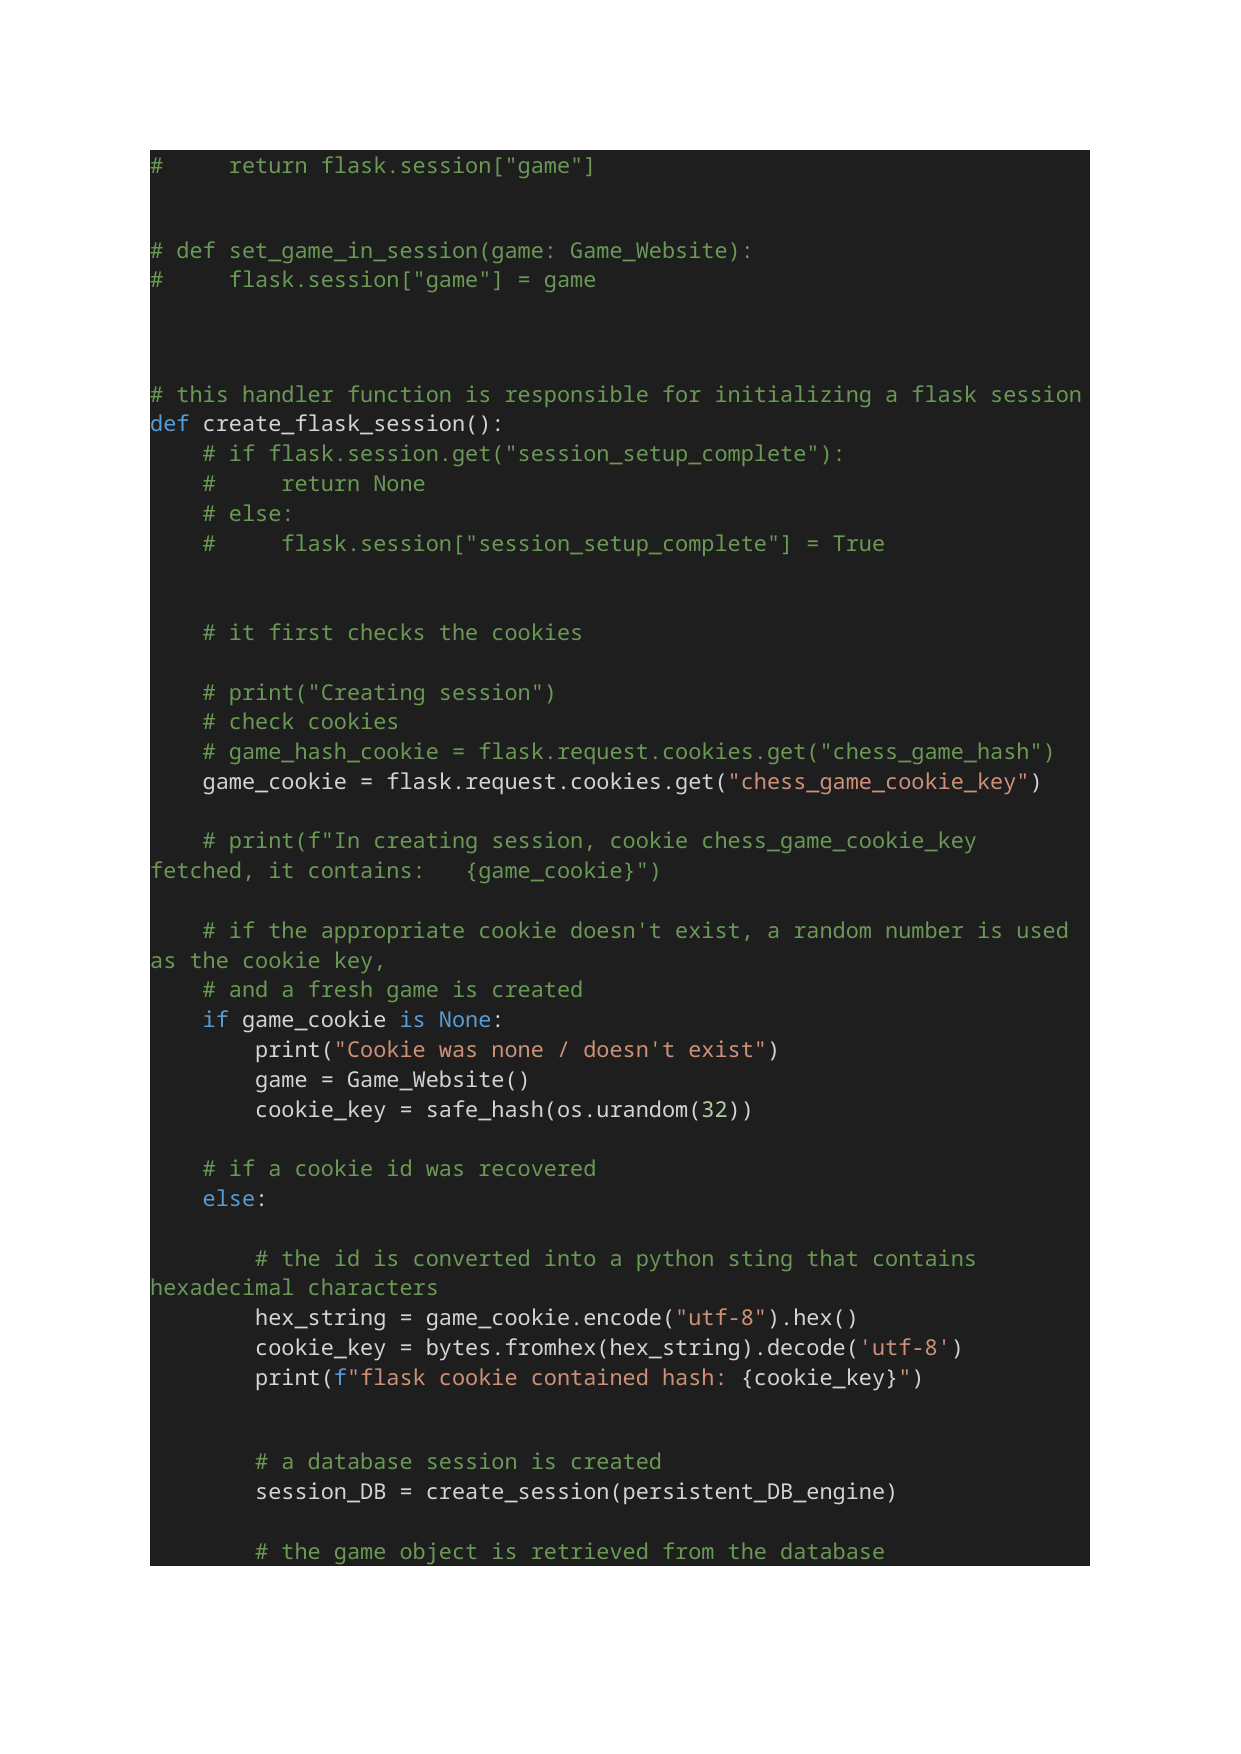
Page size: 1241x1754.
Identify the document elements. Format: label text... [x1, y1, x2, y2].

text # return None [150, 468, 1090, 498]
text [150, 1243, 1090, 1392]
text # return flask.session["game"] [150, 150, 1090, 180]
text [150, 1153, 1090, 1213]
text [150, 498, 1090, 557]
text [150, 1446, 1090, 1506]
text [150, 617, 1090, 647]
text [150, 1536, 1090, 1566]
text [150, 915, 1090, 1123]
text # this handler function is responsible for initializing a flask session [150, 379, 1090, 408]
text # flask.session["game"] = game [150, 264, 1090, 294]
text # if flask.session.get("session_setup_complete"): [150, 438, 1090, 468]
text def create_flask_session(): [150, 408, 1090, 438]
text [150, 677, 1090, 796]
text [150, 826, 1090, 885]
text # def set_game_in_session(game: Game_Website): [150, 234, 1090, 264]
